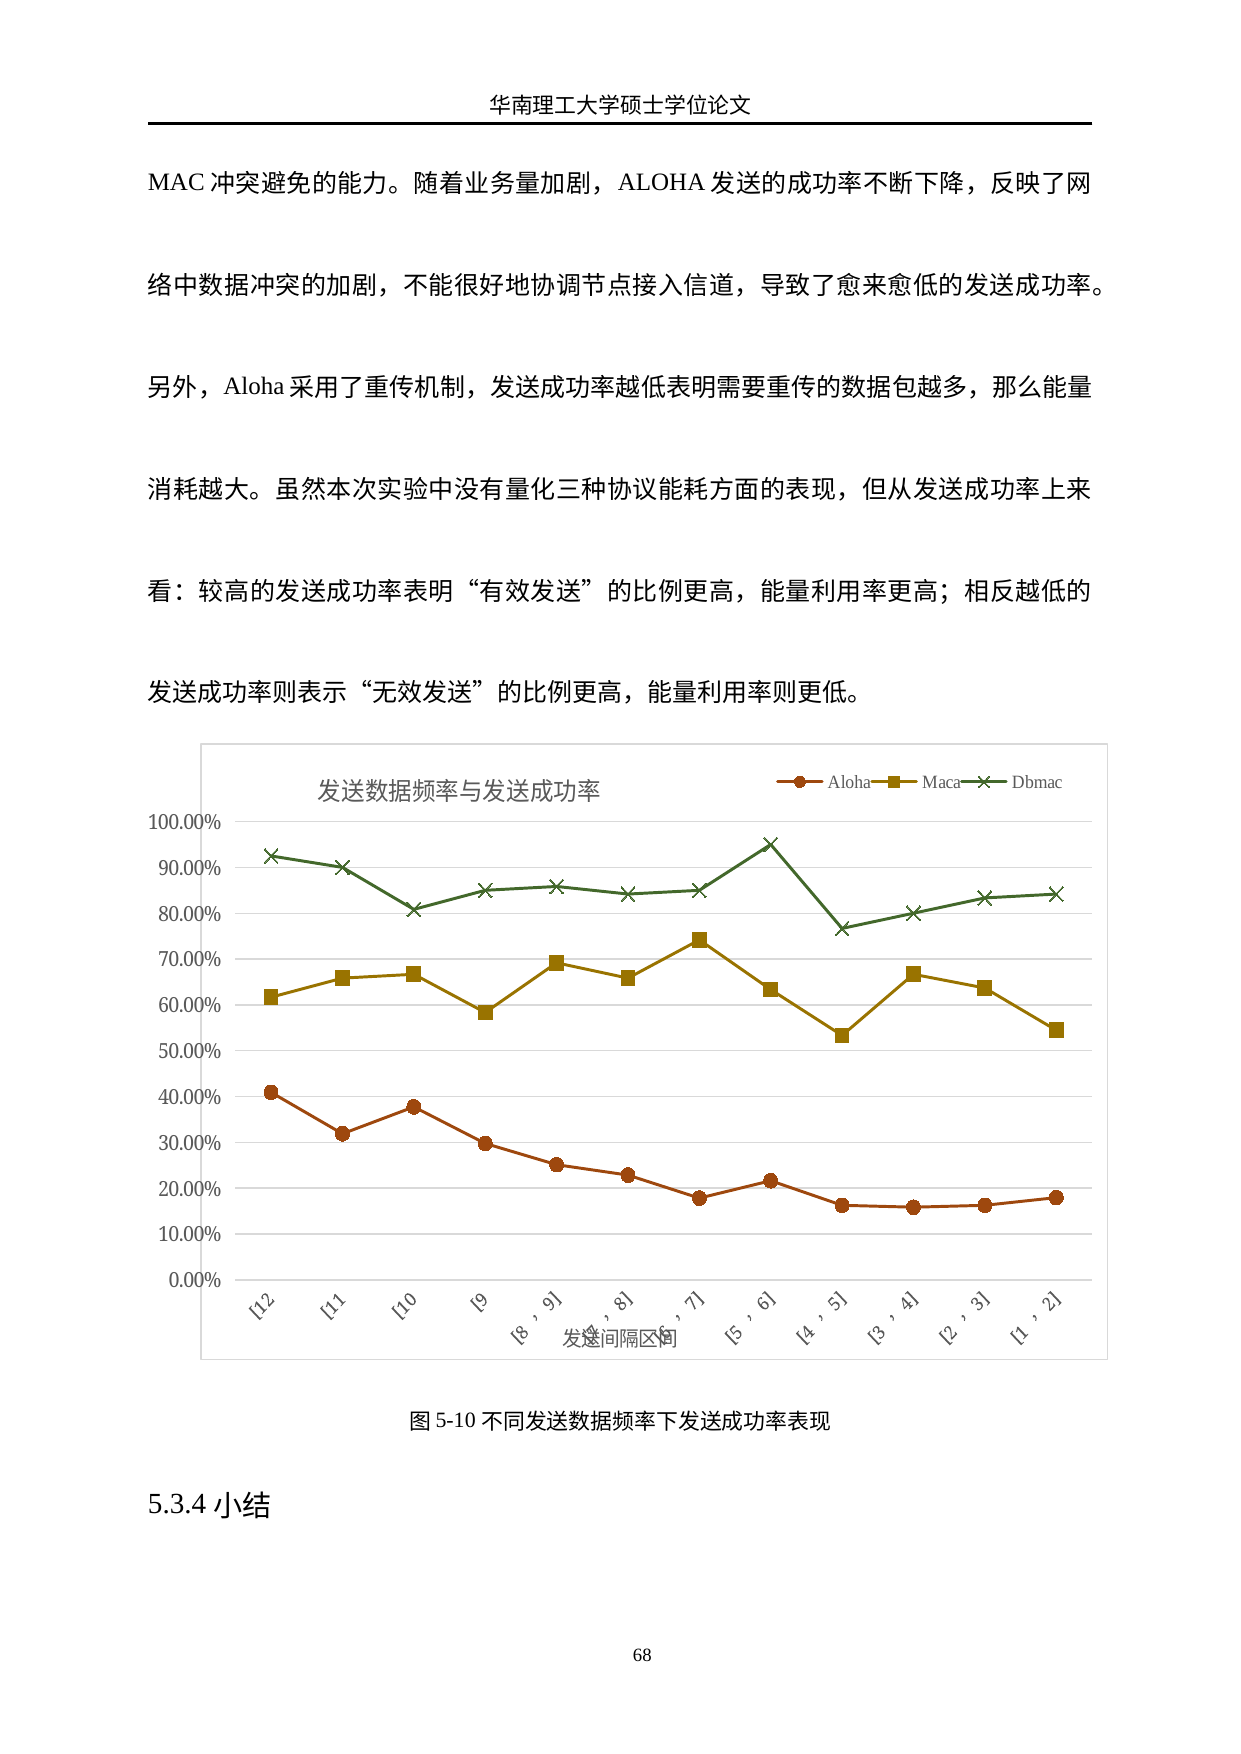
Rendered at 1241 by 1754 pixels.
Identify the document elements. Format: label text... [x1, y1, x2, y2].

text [148, 148, 1092, 725]
text 图5-10 不同发送数据频率下发送成功率表现 [148, 1403, 1092, 1437]
subtitle 5.3.4 小结 [148, 1469, 1067, 1537]
